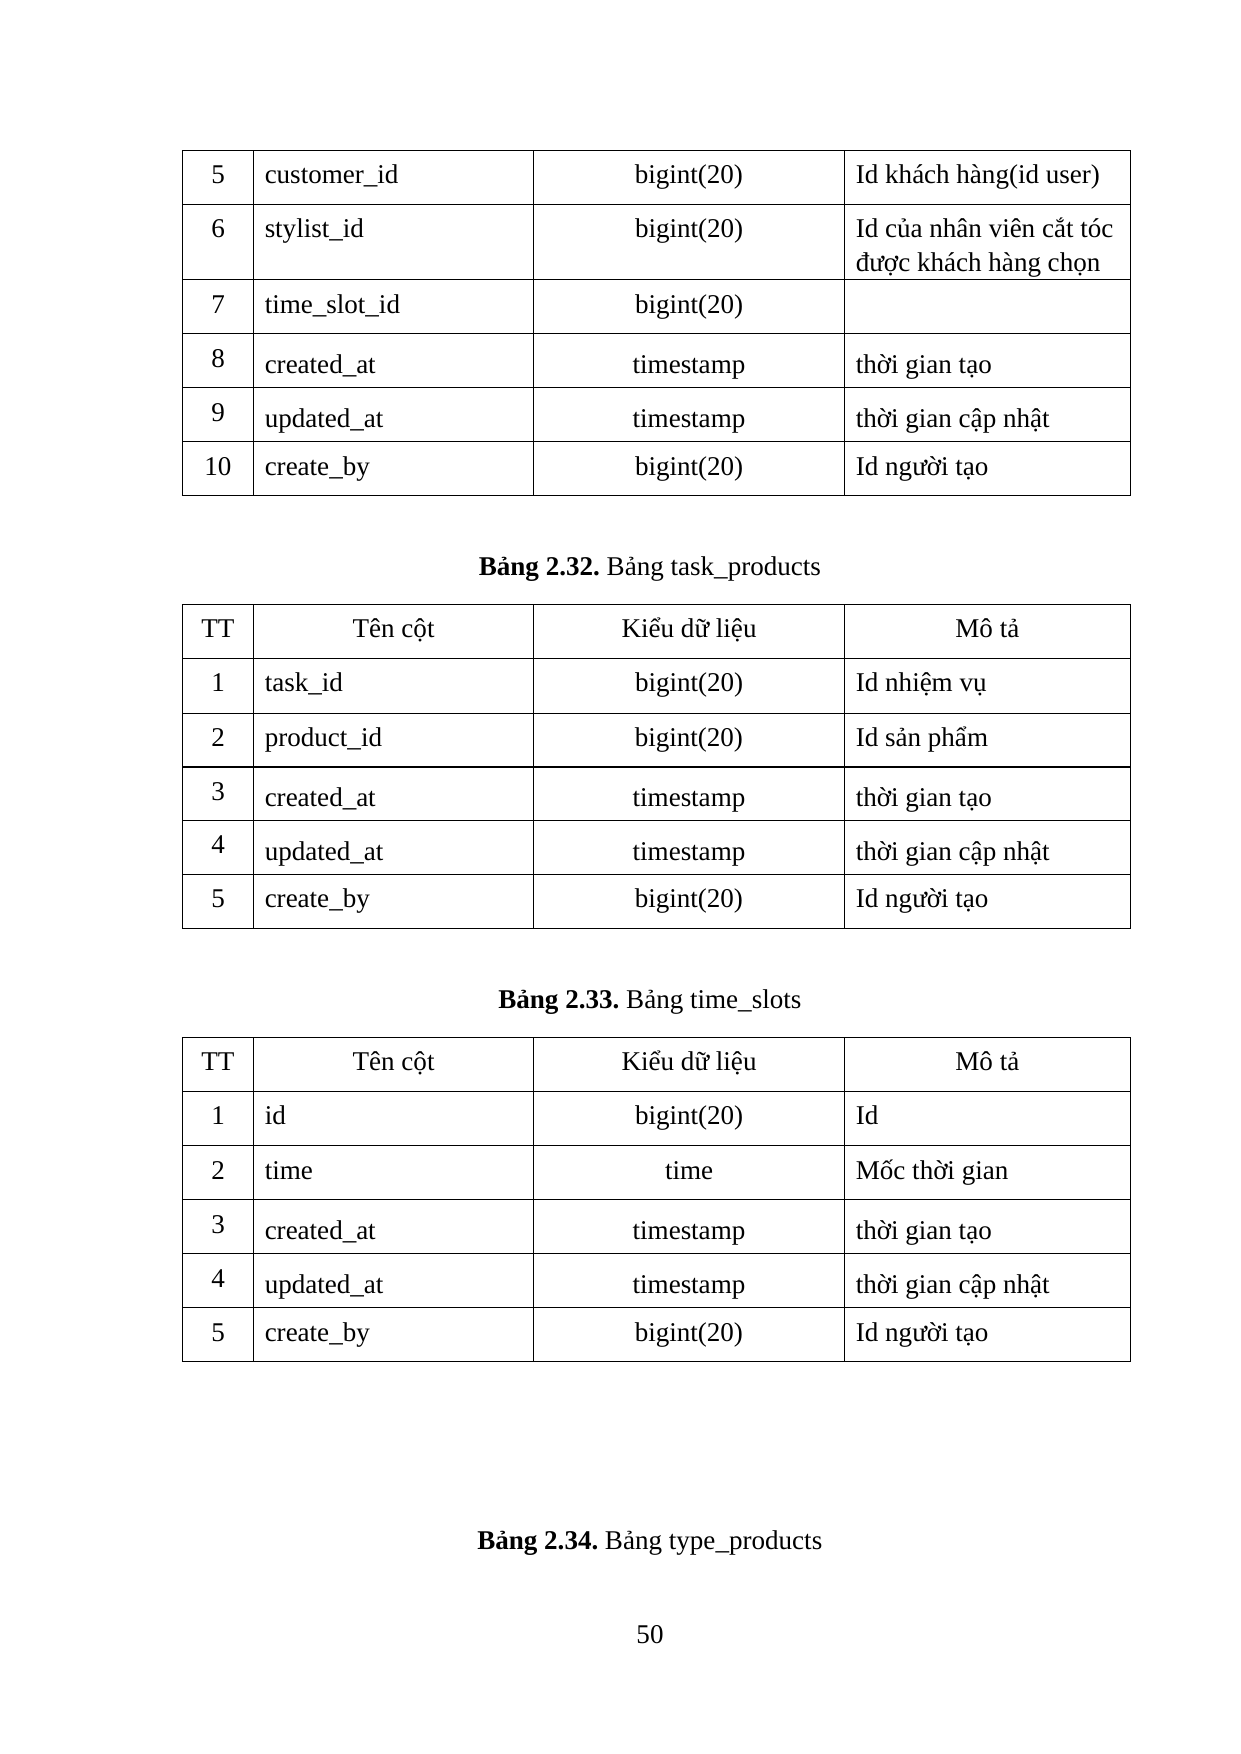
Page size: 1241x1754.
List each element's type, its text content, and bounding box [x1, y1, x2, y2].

table_cell time_slot_id [254, 280, 533, 333]
table_cell 3 [183, 768, 253, 820]
table_cell 8 [183, 334, 253, 387]
table_cell timestamp [534, 388, 844, 441]
table_cell 7 [183, 280, 253, 333]
table_cell Id của nhân viên cắt tóc được khách hàng chọn [845, 205, 1130, 279]
table_cell bigint(20) [534, 151, 844, 204]
table_cell create_by [254, 442, 533, 495]
table_cell thời gian tạo [845, 1200, 1130, 1253]
table_cell 9 [183, 388, 253, 441]
table_cell Id người tạo [845, 875, 1130, 928]
table_cell stylist_id [254, 205, 533, 279]
table_cell customer_id [254, 151, 533, 204]
table_cell created_at [254, 768, 533, 820]
text Bảng 2.32. Bảng task_products [150, 550, 1090, 581]
table_cell updated_at [254, 388, 533, 441]
table_cell 6 [183, 205, 253, 279]
table_cell id [254, 1092, 533, 1145]
table_cell updated_at [254, 821, 533, 874]
table_header Tên cột [254, 605, 533, 658]
table_cell Id nhiệm vụ [845, 659, 1130, 712]
text Bảng 2.34. Bảng type_products [150, 1524, 1090, 1555]
table_cell timestamp [534, 1254, 844, 1307]
table_cell 3 [183, 1200, 253, 1253]
table_cell thời gian tạo [845, 768, 1130, 820]
table_cell bigint(20) [534, 714, 844, 766]
table_cell bigint(20) [534, 280, 844, 333]
table_cell 4 [183, 821, 253, 874]
table_header TT [183, 605, 253, 658]
table_header Mô tả [845, 1038, 1130, 1091]
table_cell 2 [183, 714, 253, 766]
table_cell 10 [183, 442, 253, 495]
table_cell 1 [183, 659, 253, 712]
table_cell 1 [183, 1092, 253, 1145]
table_cell create_by [254, 1308, 533, 1361]
table_cell bigint(20) [534, 659, 844, 712]
table_cell bigint(20) [534, 1308, 844, 1361]
table_cell thời gian cập nhật [845, 1254, 1130, 1307]
table_header Tên cột [254, 1038, 533, 1091]
table_cell created_at [254, 334, 533, 387]
table_cell bigint(20) [534, 875, 844, 928]
table_cell timestamp [534, 821, 844, 874]
table_cell create_by [254, 875, 533, 928]
table_cell Mốc thời gian [845, 1146, 1130, 1199]
table_cell thời gian cập nhật [845, 388, 1130, 441]
table_cell thời gian tạo [845, 334, 1130, 387]
table_cell Id [845, 1092, 1130, 1145]
table_cell bigint(20) [534, 442, 844, 495]
table_cell Id người tạo [845, 442, 1130, 495]
table_cell created_at [254, 1200, 533, 1253]
text Bảng 2.33. Bảng time_slots [150, 983, 1090, 1014]
table_cell time [254, 1146, 533, 1199]
table_cell Id sản phẩm [845, 714, 1130, 766]
table_cell 2 [183, 1146, 253, 1199]
table_cell timestamp [534, 768, 844, 820]
table_cell bigint(20) [534, 205, 844, 279]
table_cell Id khách hàng(id user) [845, 151, 1130, 204]
table_cell timestamp [534, 334, 844, 387]
table_cell product_id [254, 714, 533, 766]
table_cell Id người tạo [845, 1308, 1130, 1361]
table_header Kiểu dữ liệu [534, 605, 844, 658]
table_cell bigint(20) [534, 1092, 844, 1145]
table_cell thời gian cập nhật [845, 821, 1130, 874]
table_cell task_id [254, 659, 533, 712]
table_cell 5 [183, 1308, 253, 1361]
table_header Kiểu dữ liệu [534, 1038, 844, 1091]
table_cell time [534, 1146, 844, 1199]
table_cell timestamp [534, 1200, 844, 1253]
table_cell [845, 280, 1130, 333]
table_cell 4 [183, 1254, 253, 1307]
table_header TT [183, 1038, 253, 1091]
table_cell 5 [183, 151, 253, 204]
table_cell updated_at [254, 1254, 533, 1307]
table_cell 5 [183, 875, 253, 928]
table_header Mô tả [845, 605, 1130, 658]
